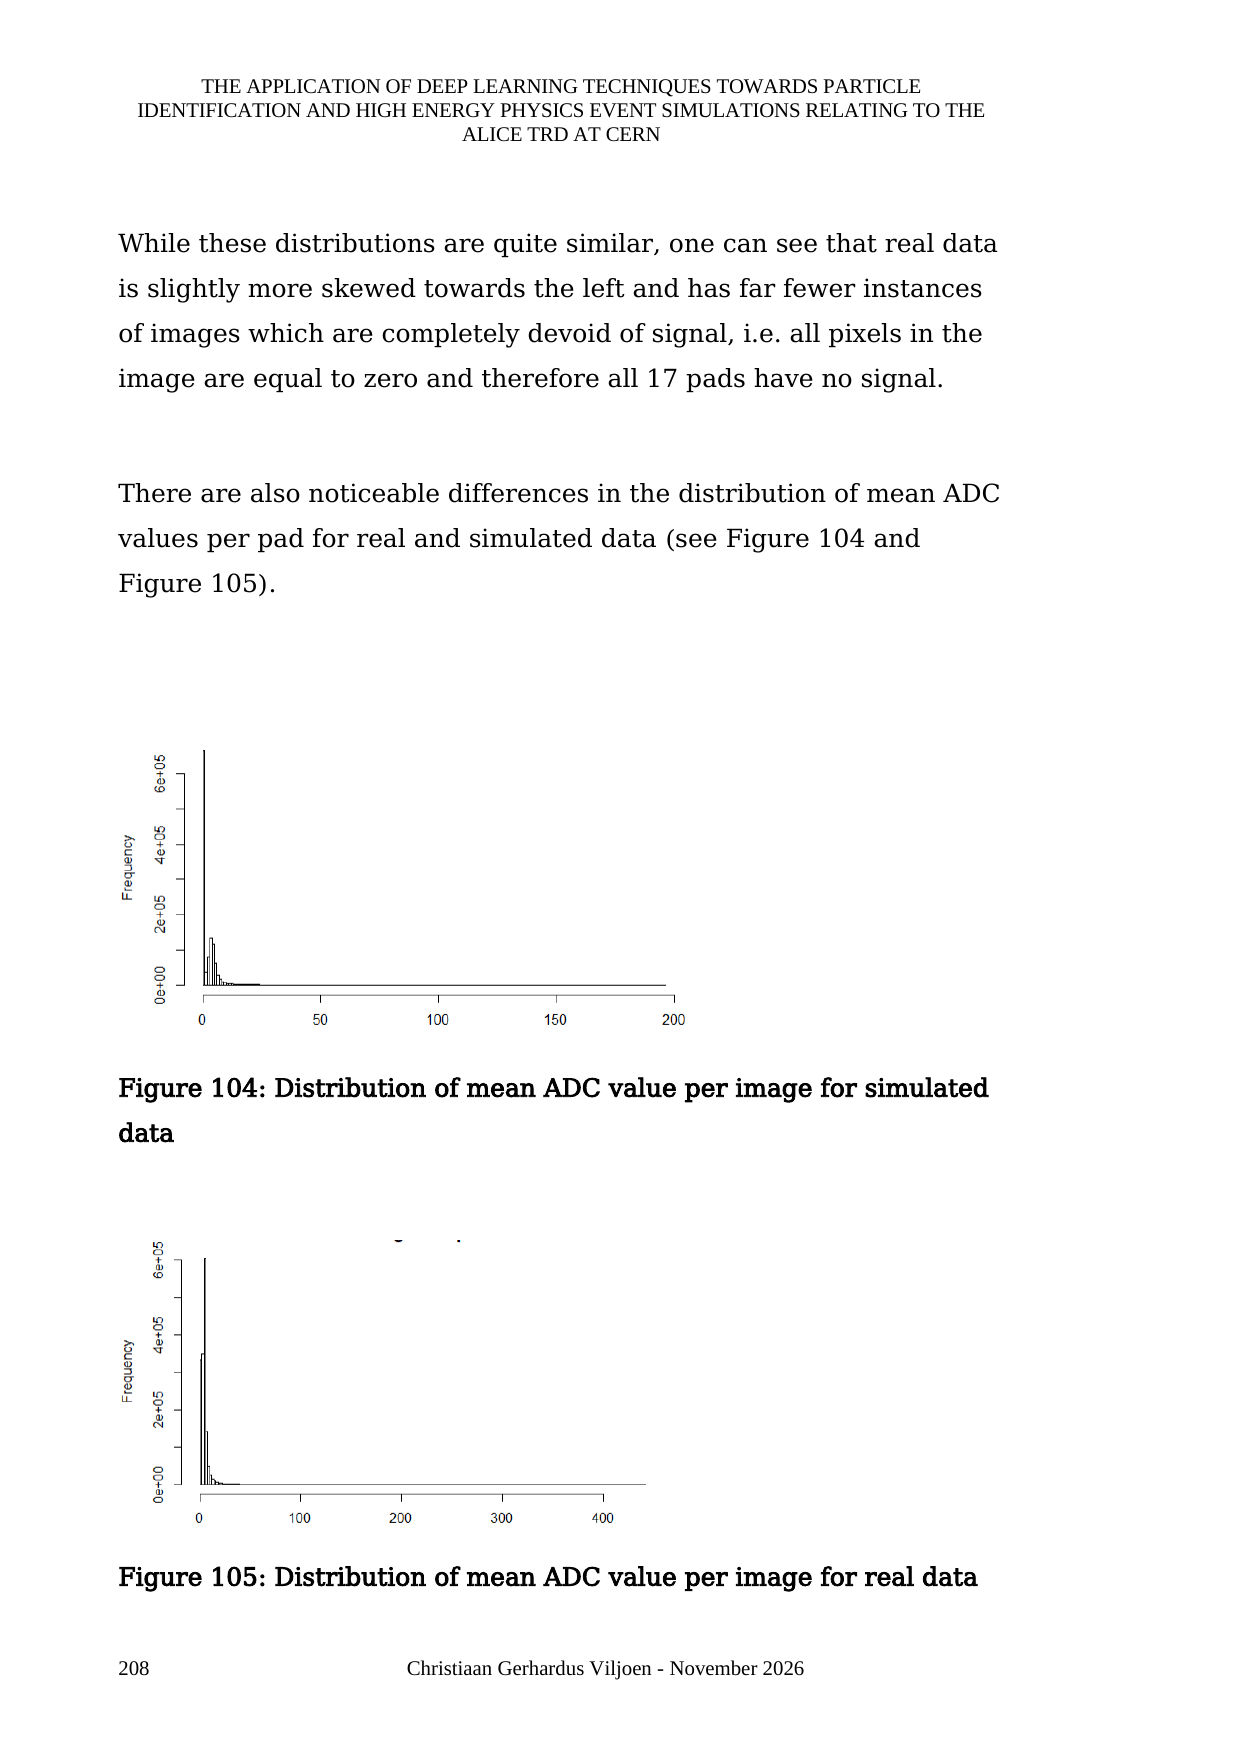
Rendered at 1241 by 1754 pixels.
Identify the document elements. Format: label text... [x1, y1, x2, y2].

text Figure 104: Distribution of mean ADC value per image for simulated data [118, 1072, 1004, 1147]
text Figure 105: Distribution of mean ADC value per image for real data [118, 1561, 1004, 1591]
picture [118, 1240, 655, 1534]
text There are also noticeable differences in the distribution of mean ADC values per pad for real and simulated data (see Figure 104 and Figure 105). [118, 478, 1004, 598]
text While these distributions are quite similar, one can see that real data is slightly more skewed towards the left and has far fewer instances of images which are completely devoid of signal, i.e. all pixels in the image are equal to zero and therefore all 17 pads have no signal. [118, 228, 1004, 393]
picture [118, 740, 697, 1045]
